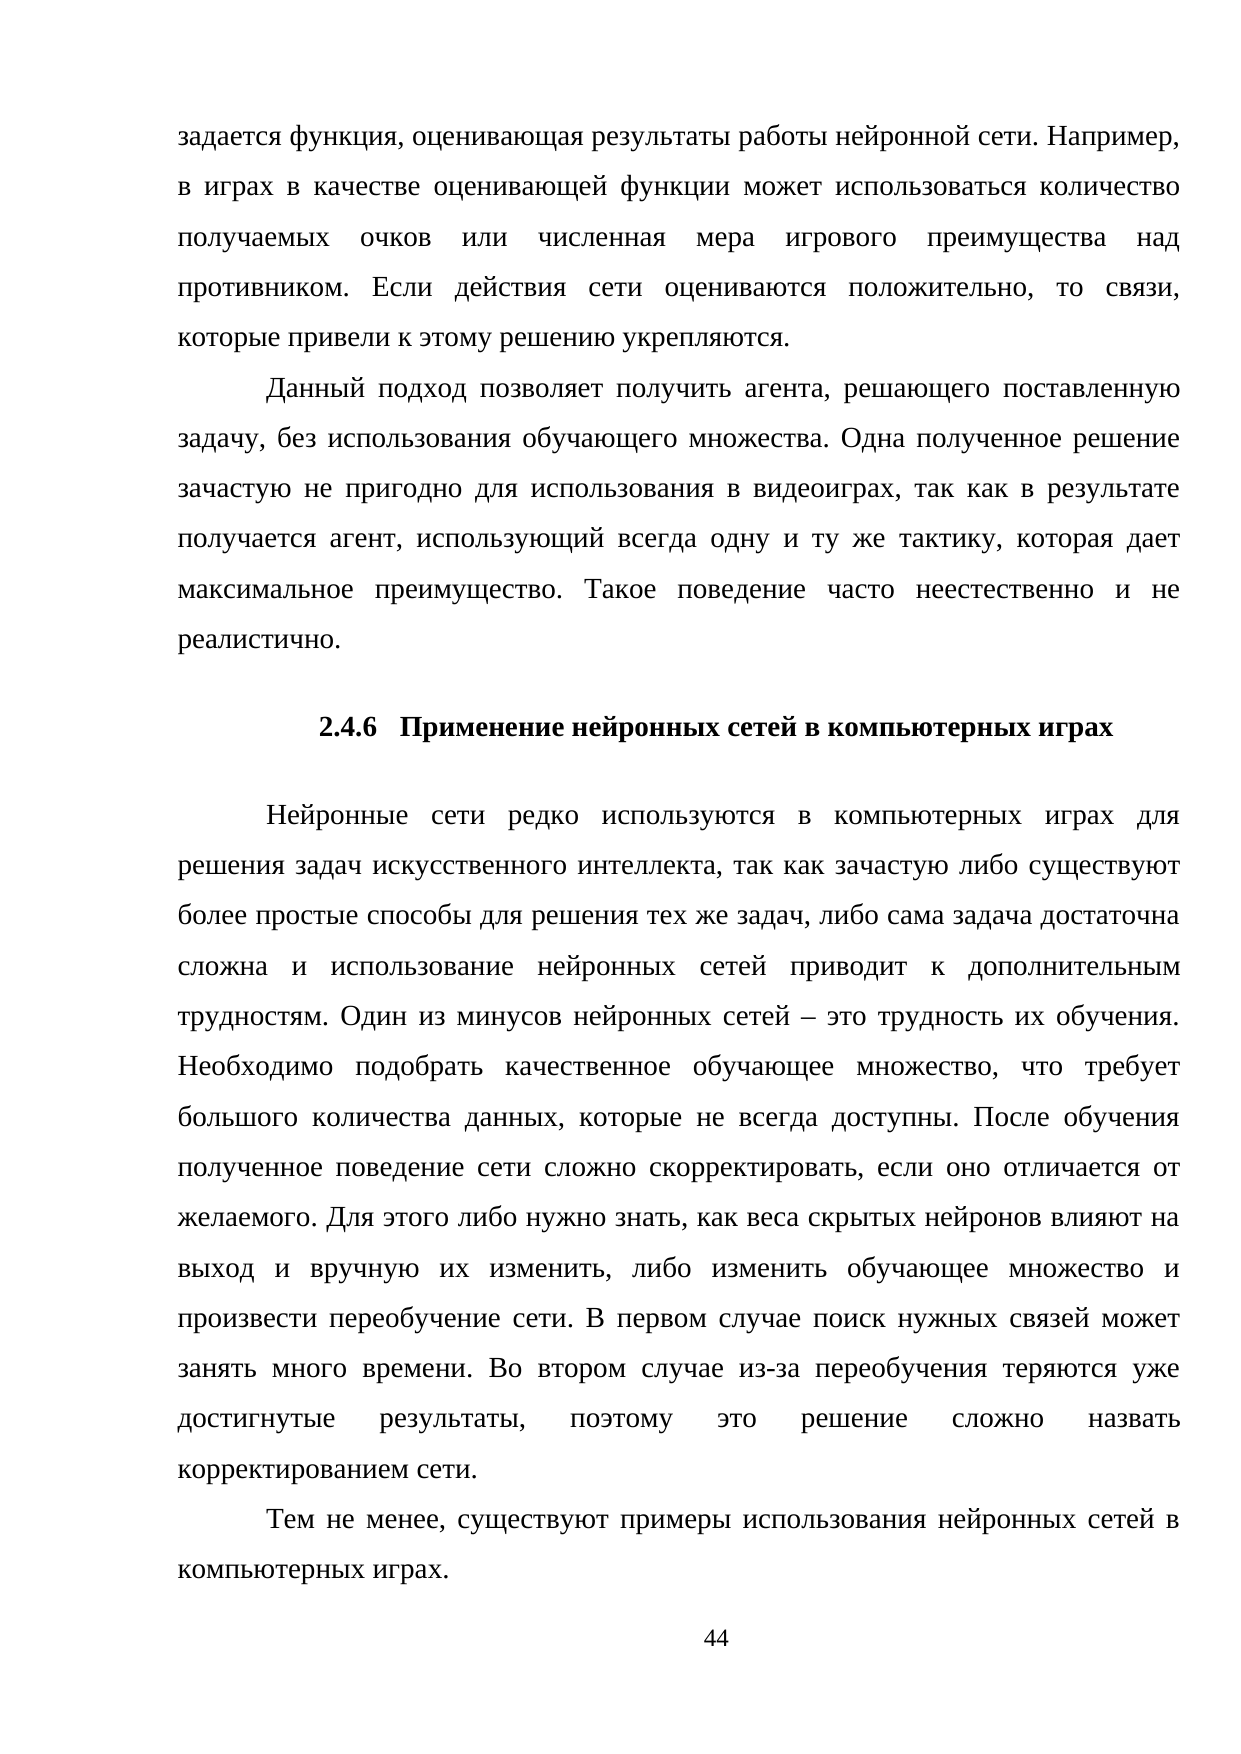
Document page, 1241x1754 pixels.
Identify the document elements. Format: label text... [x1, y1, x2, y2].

text Нейронные сети редко используются в компьютерных играх для решения задач искусственного интеллекта, так как зачастую либо существуют более простые способы для решения тех же задач, либо сама задача достаточна сложна и использование нейронных сетей приводит к дополнительным трудностям. Один из минусов нейронных сетей – это трудность их обучения. Необходимо подобрать качественное обучающее множество, что требует большого количества данных, которые не всегда доступны. После обучения полученное поведение сети сложно скорректировать, если оно отличается от желаемого. Для этого либо нужно знать, как веса скрытых нейронов влияют на выход и вручную их изменить, либо изменить обучающее множество и произвести переобучение сети. В первом случае поиск нужных связей может занять много времени. Во втором случае из-за переобучения теряются уже достигнутые результаты, поэтому это решение сложно назвать корректированием сети. [177, 797, 1181, 1484]
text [177, 118, 1181, 353]
text Данный подход позволяет получить агента, решающего поставленную задачу, без использования обучающего множества. Одна полученное решение зачастую не пригодно для использования в видеоиграх, так как в результате получается агент, использующий всегда одну и ту же тактику, которая дает максимальное преимущество. Такое поведение часто неестественно и не реалистично. [177, 370, 1181, 655]
subtitle Применение нейронных сетей в компьютерных играх [177, 709, 1181, 743]
text Тем не менее, существуют примеры использования нейронных сетей в компьютерных играх. [177, 1501, 1181, 1585]
